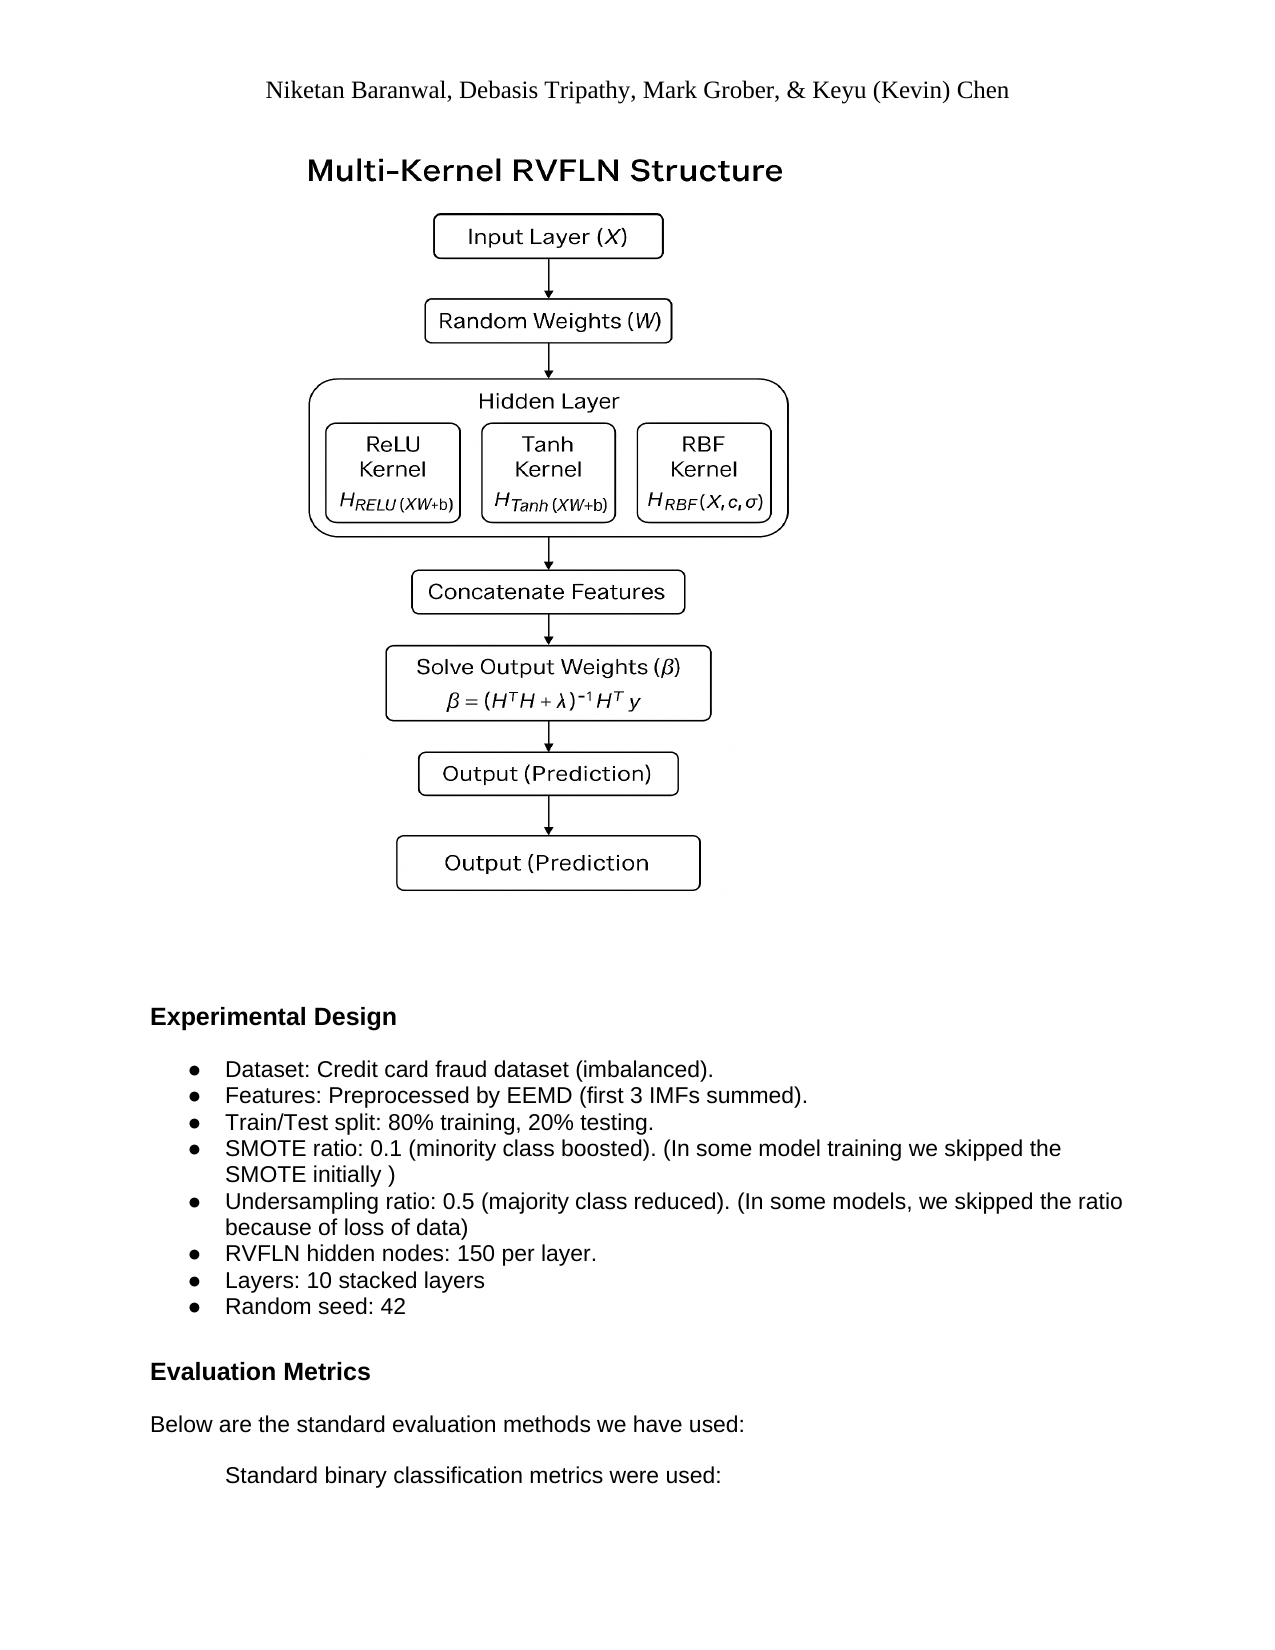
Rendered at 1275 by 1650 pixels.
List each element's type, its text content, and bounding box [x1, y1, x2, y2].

list Train/Test split: 80% training, 20% testing. [187, 1109, 1125, 1135]
subtitle Evaluation Metrics [150, 1357, 1125, 1386]
list SMOTE ratio: 0.1 (minority class boosted). (In some model training we skipped the SMOTE initially ) [187, 1135, 1125, 1188]
list Random seed: 42 [187, 1293, 1125, 1319]
picture [300, 150, 794, 899]
list Layers: 10 stacked layers [187, 1267, 1125, 1293]
text Below are the standard evaluation methods we have used: [150, 1411, 1125, 1437]
list Undersampling ratio: 0.5 (majority class reduced). (In some models, we skipped the ratio because of loss of data) [187, 1188, 1125, 1240]
text Standard binary classification metrics were used: [225, 1462, 1125, 1488]
list RVFLN hidden nodes: 150 per layer. [187, 1240, 1125, 1267]
list Dataset: Credit card fraud dataset (imbalanced). [187, 1056, 1125, 1082]
list Features: Preprocessed by EEMD (first 3 IMFs summed). [187, 1082, 1125, 1109]
subtitle Experimental Design [150, 1002, 1125, 1031]
